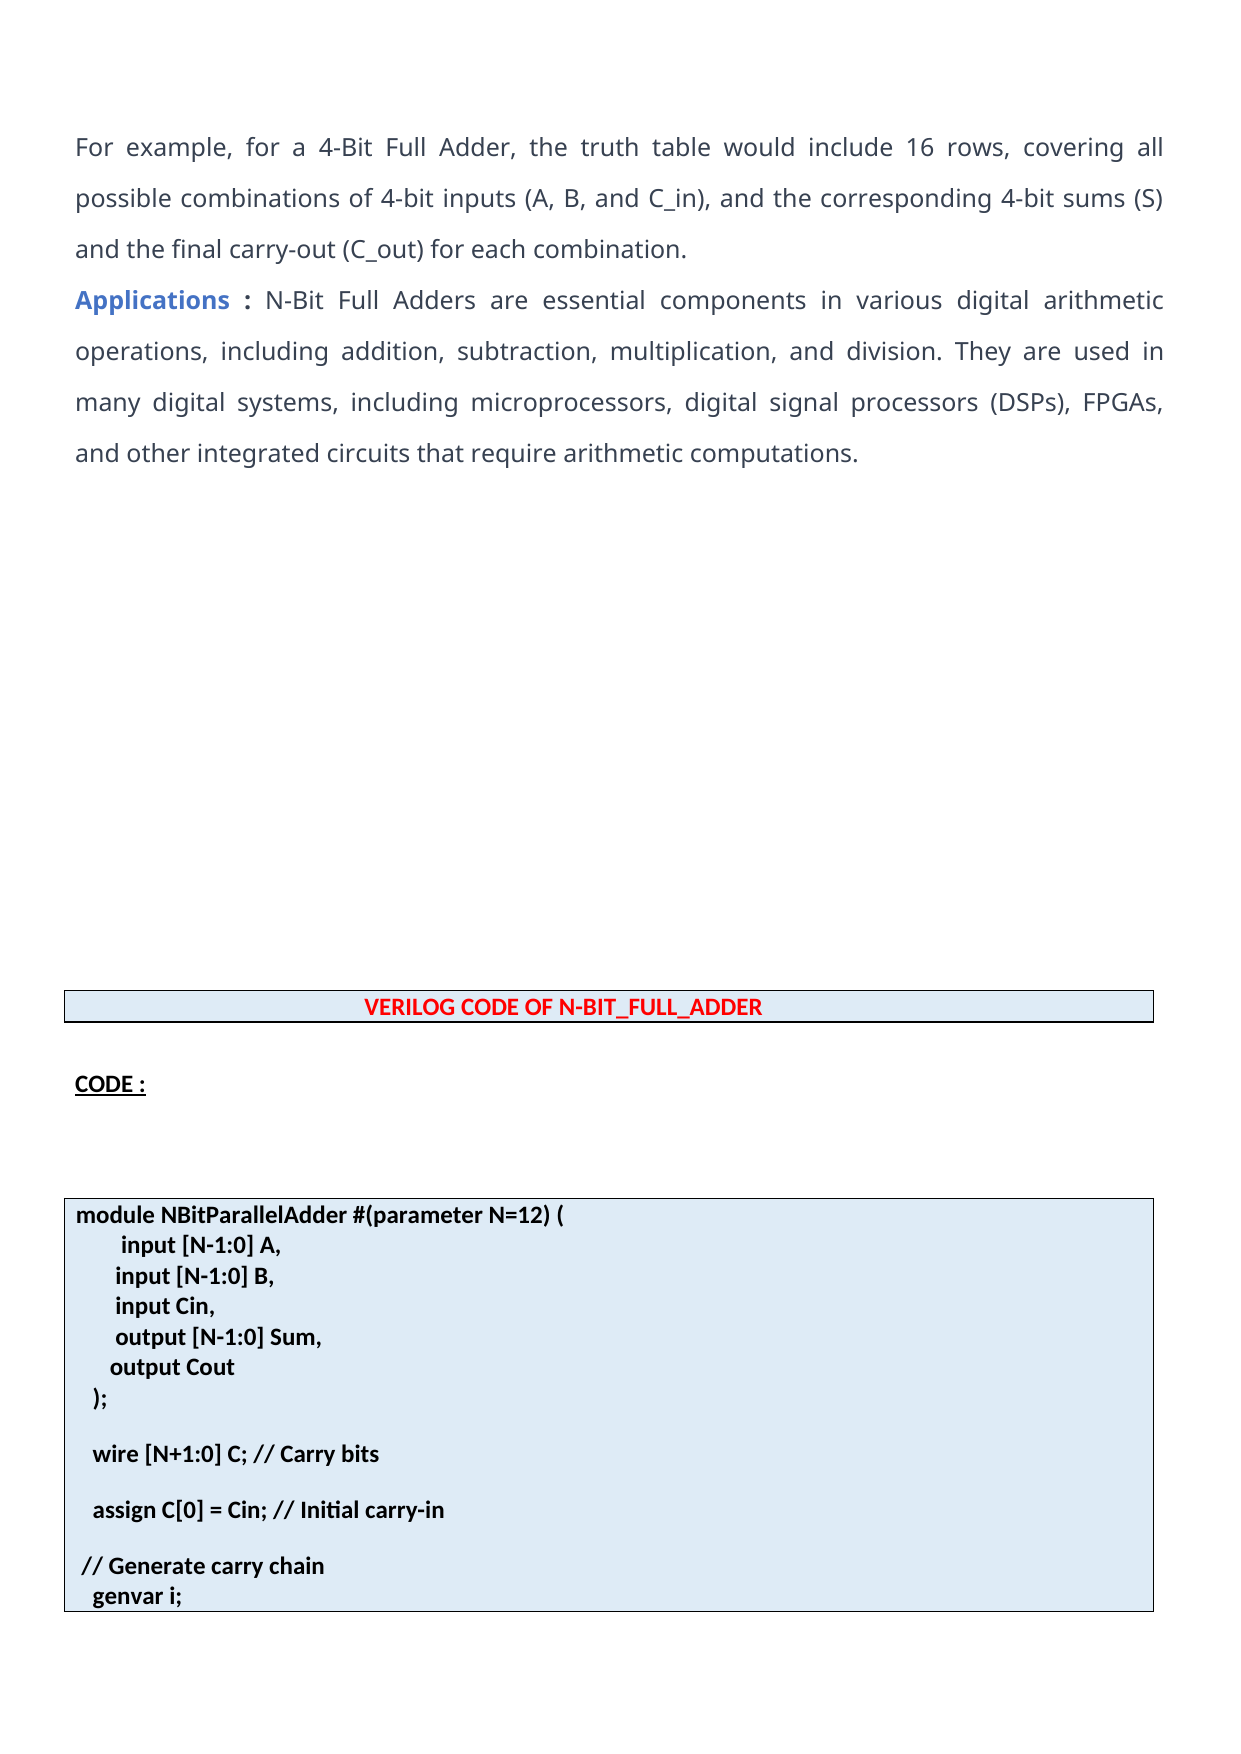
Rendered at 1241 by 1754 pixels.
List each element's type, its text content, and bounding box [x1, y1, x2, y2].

text CODE : [75, 1068, 1165, 1099]
table_header VERILOG CODE OF N-BIT_FULL_ADDER [65, 991, 1153, 1021]
text Applications : N-Bit Full Adders are essential components in various digital arithmetic operations, including addition, subtraction, multiplication, and division. They are used in many digital systems, including microprocessors, digital signal processors (DSPs), FPGAs, and other integrated circuits that require arithmetic computations. [75, 283, 1165, 470]
text For example, for a 4-Bit Full Adder, the truth table would include 16 rows, covering all possible combinations of 4-bit inputs (A, B, and C_in), and the corresponding 4-bit sums (S) and the final carry-out (C_out) for each combination. [75, 129, 1165, 266]
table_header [65, 1199, 1153, 1611]
